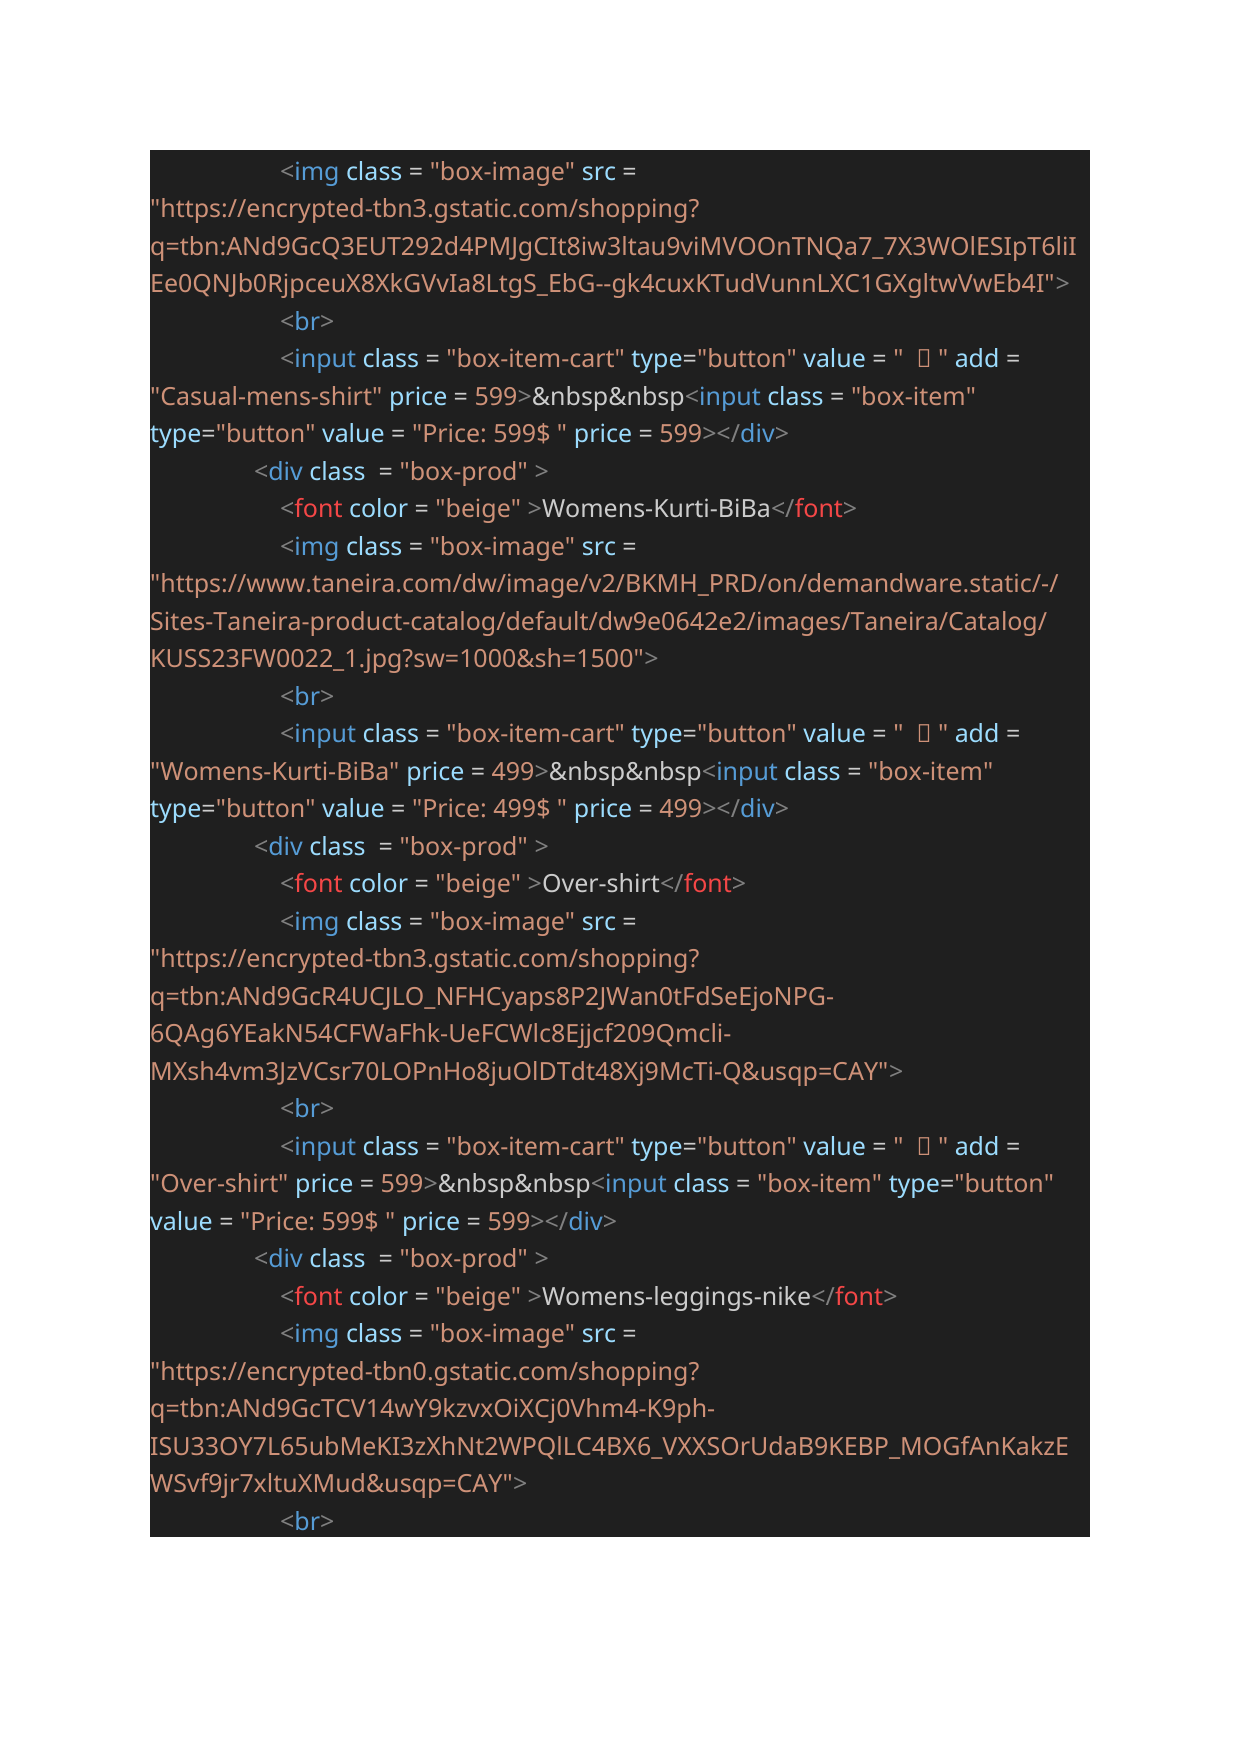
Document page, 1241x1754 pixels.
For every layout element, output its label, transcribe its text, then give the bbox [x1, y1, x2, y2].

text <input class = "box-item-cart" type="button" value = " 🛒 " add = "Casual-mens-shirt" price = 599>&nbsp&nbsp<input class = "box-item" type="button" value = "Price: 599$ " price = 599></div> [150, 337, 1090, 450]
text <div class = "box-prod" > [150, 825, 1090, 862]
text <font color = "beige" >Womens-leggings-nike</font> [150, 1275, 1090, 1312]
text <img class = "box-image" src = "https://www.taneira.com/dw/image/v2/BKMH_PRD/on/demandware.static/-/Sites-Taneira-product-catalog/default/dw9e0642e2/images/Taneira/Catalog/KUSS23FW0022_1.jpg?sw=1000&sh=1500"> [150, 525, 1090, 675]
text <br> [150, 1087, 1090, 1125]
text <br> [150, 300, 1090, 337]
text <img class = "box-image" src = "https://encrypted-tbn3.gstatic.com/shopping?q=tbn:ANd9GcR4UCJLO_NFHCyaps8P2JWan0tFdSeEjoNPG-6QAg6YEakN54CFWaFhk-UeFCWlc8Ejjcf209Qmcli-MXsh4vm3JzVCsr70LOPnHo8juOlDTdt48Xj9McTi-Q&usqp=CAY"> [150, 900, 1090, 1087]
text <img class = "box-image" src = "https://encrypted-tbn0.gstatic.com/shopping?q=tbn:ANd9GcTCV14wY9kzvxOiXCj0Vhm4-K9ph-ISU33OY7L65ubMeKI3zXhNt2WPQlLC4BX6_VXXSOrUdaB9KEBP_MOGfAnKakzEWSvf9jr7xltuXMud&usqp=CAY"> [150, 1312, 1090, 1500]
text <font color = "beige" >Over-shirt</font> [150, 862, 1090, 900]
text <div class = "box-prod" > [150, 1237, 1090, 1275]
text <br> [150, 675, 1090, 712]
text <font color = "beige" >Womens-Kurti-BiBa</font> [150, 487, 1090, 525]
text <br> [150, 1500, 1090, 1537]
text <img class = "box-image" src = "https://encrypted-tbn3.gstatic.com/shopping?q=tbn:ANd9GcQ3EUT292d4PMJgCIt8iw3ltau9viMVOOnTNQa7_7X3WOlESIpT6liIEe0QNJb0RjpceuX8XkGVvIa8LtgS_EbG--gk4cuxKTudVunnLXC1GXgltwVwEb4I"> [150, 150, 1090, 300]
text <div class = "box-prod" > [150, 450, 1090, 487]
text <input class = "box-item-cart" type="button" value = " 🛒 " add = "Over-shirt" price = 599>&nbsp&nbsp<input class = "box-item" type="button" value = "Price: 599$ " price = 599></div> [150, 1125, 1090, 1237]
text <input class = "box-item-cart" type="button" value = " 🛒 " add = "Womens-Kurti-BiBa" price = 499>&nbsp&nbsp<input class = "box-item" type="button" value = "Price: 499$ " price = 499></div> [150, 712, 1090, 825]
